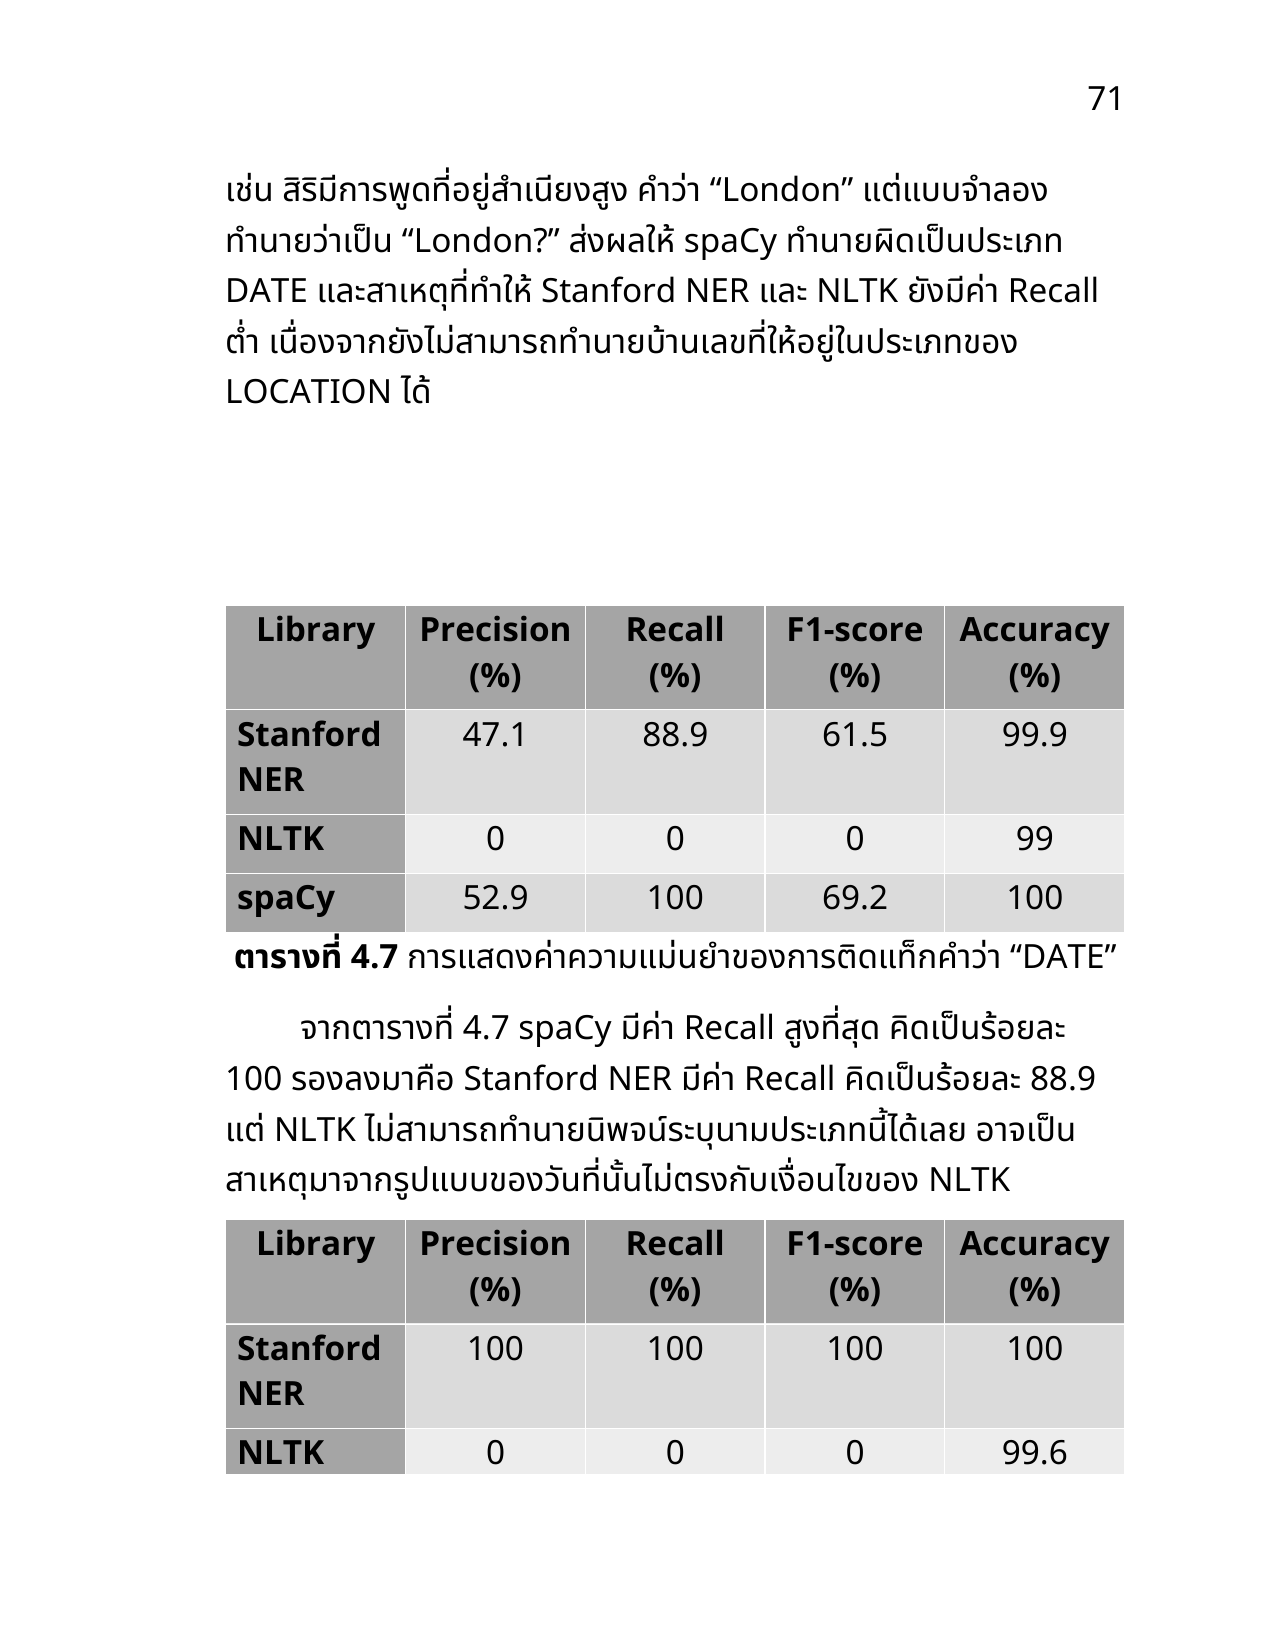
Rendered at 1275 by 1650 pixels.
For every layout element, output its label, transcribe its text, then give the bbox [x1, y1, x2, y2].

table_cell 0 [406, 815, 585, 873]
table_cell 100 [406, 1325, 585, 1428]
table_header Library [226, 606, 405, 709]
table_cell 100 [945, 874, 1124, 932]
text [225, 166, 1125, 419]
table_cell 61.5 [766, 710, 944, 814]
table_cell 0 [406, 1429, 585, 1474]
table_cell 100 [945, 1325, 1124, 1428]
table_header Precision (%) [406, 1220, 585, 1323]
table_cell NLTK [226, 1429, 405, 1474]
table_cell 0 [766, 1429, 944, 1474]
table_cell 99.6 [945, 1429, 1124, 1474]
table_header Accuracy (%) [945, 606, 1124, 709]
table_header Library [226, 1220, 405, 1323]
table_cell 99.9 [945, 710, 1124, 814]
table_header F1-score (%) [766, 606, 944, 709]
table_header Precision (%) [406, 606, 585, 709]
table_header Accuracy (%) [945, 1220, 1124, 1323]
table_cell 0 [586, 815, 764, 873]
table_cell Stanford NER [226, 1325, 405, 1428]
table_header Recall (%) [586, 1220, 764, 1323]
table_cell 0 [766, 815, 944, 873]
table_header Recall (%) [586, 606, 764, 709]
table_cell 100 [586, 874, 764, 932]
table_cell 100 [586, 1325, 764, 1428]
table_cell 52.9 [406, 874, 585, 932]
table_cell Stanford NER [226, 710, 405, 814]
text จากตารางที่ 4.7 spaCy มีค่า Recall สูงที่สุด คิดเป็นร้อยละ 100 รองลงมาคือ Stanford NER มีค่า Recall คิดเป็นร้อยละ 88.9 แต่ NLTK ไม่สามารถทำนายนิพจน์ระบุนามประเภทนี้ได้เลย อาจเป็นสาเหตุมาจากรูปแบบของวันที่นั้นไม่ตรงกับเงื่อนไขของ NLTK [225, 1004, 1125, 1207]
table_cell NLTK [226, 815, 405, 873]
table_cell 0 [586, 1429, 764, 1474]
table_cell 69.2 [766, 874, 944, 932]
table_cell 88.9 [586, 710, 764, 814]
table_cell 100 [766, 1325, 944, 1428]
table_cell 99 [945, 815, 1124, 873]
text ตารางที่ 4.7 การแสดงค่าความแม่นยำของการติดแท็กคำว่า “DATE” [225, 933, 1125, 983]
table_header F1-score (%) [766, 1220, 944, 1323]
table_cell spaCy [226, 874, 405, 932]
table_cell 47.1 [406, 710, 585, 814]
